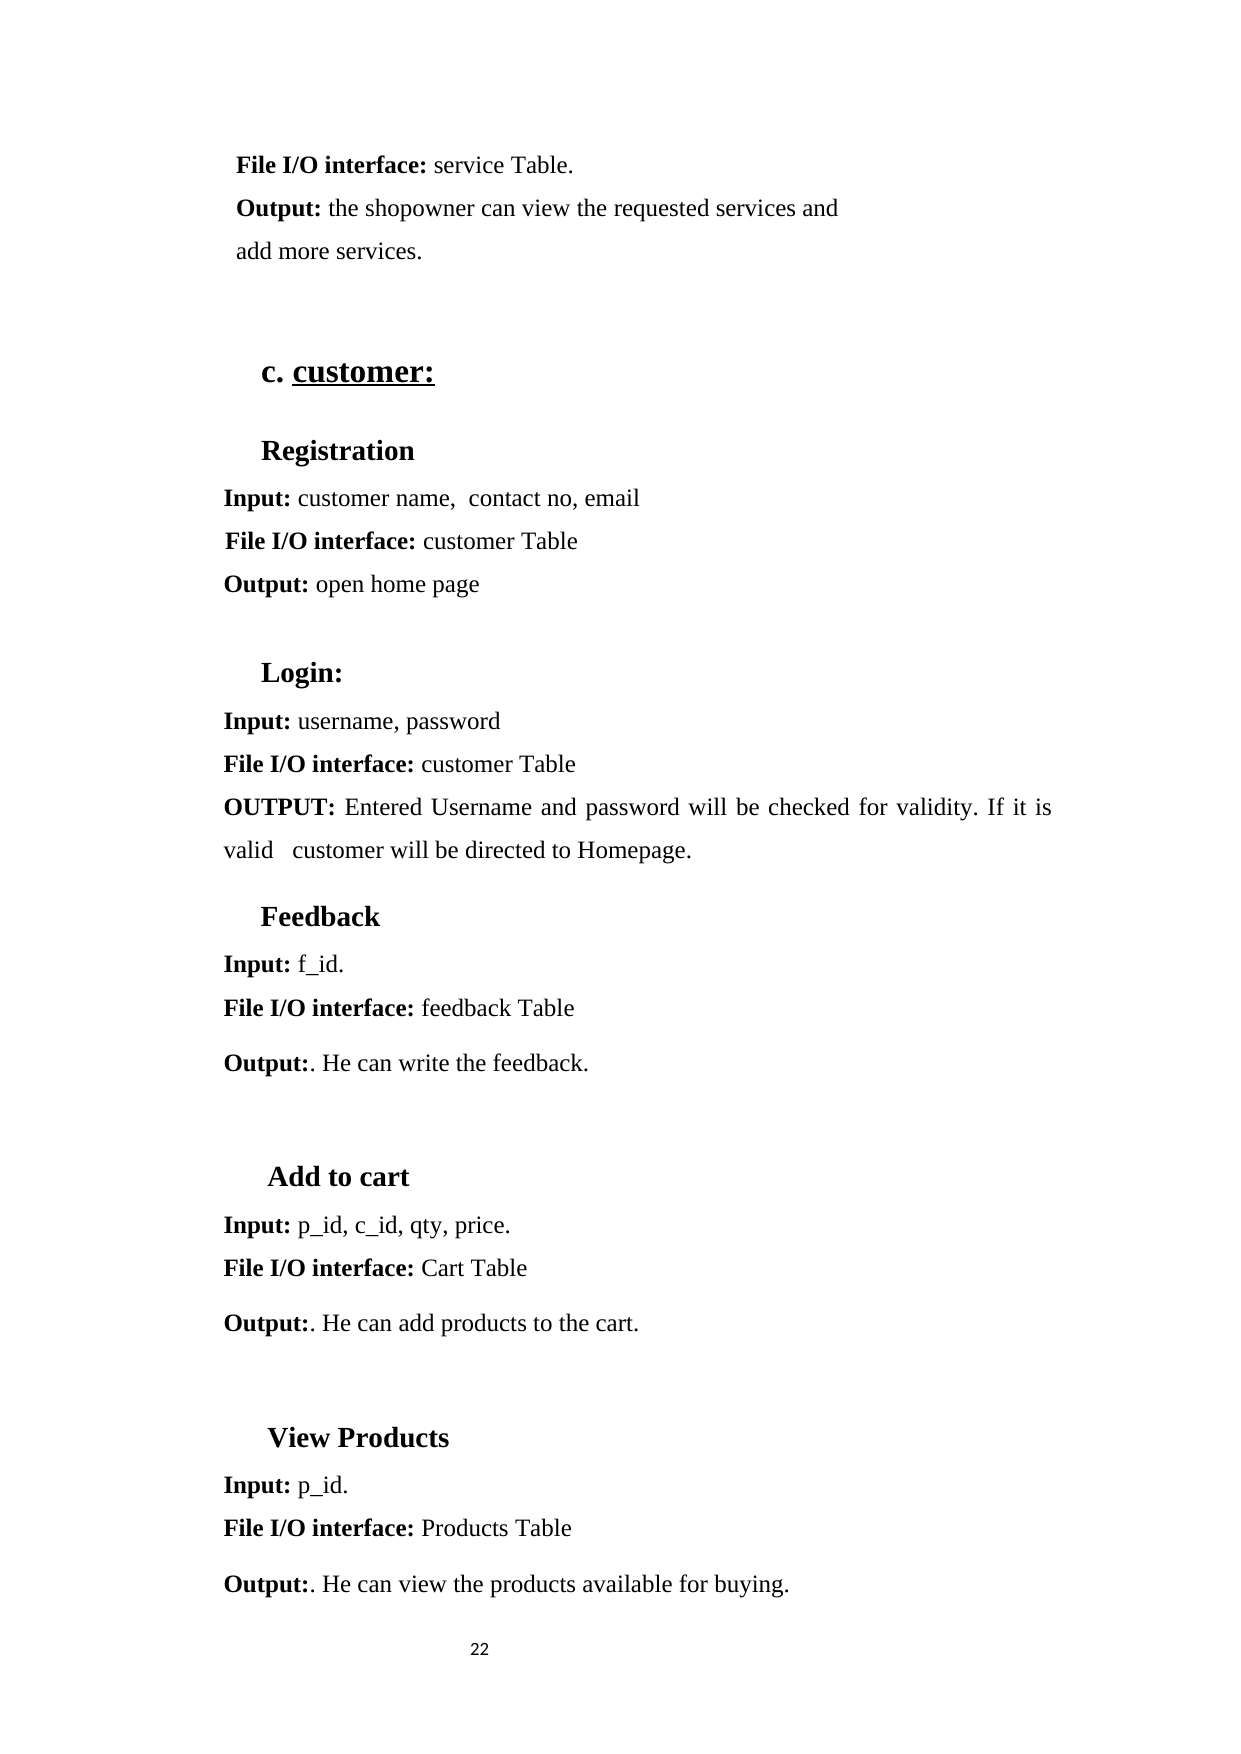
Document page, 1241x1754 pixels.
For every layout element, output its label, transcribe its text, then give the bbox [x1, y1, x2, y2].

list Input: p_id. [223, 1470, 1008, 1499]
text Feedback [187, 899, 1008, 933]
list add more services. [223, 236, 1008, 265]
list Add to cart [223, 1159, 1008, 1193]
list customer: [261, 351, 1053, 389]
list File I/O interface: service Table. [223, 150, 1008, 179]
list File I/O interface: customer Table [223, 749, 1053, 778]
list Output:. He can write the feedback. [223, 1048, 1023, 1077]
list File I/O interface: customer Table [225, 526, 1008, 555]
list File I/O interface: feedback Table [223, 993, 1008, 1021]
list Input: customer name, contact no, email [223, 483, 1053, 512]
list File I/O interface: Cart Table [223, 1253, 1008, 1282]
text Login: [261, 656, 1053, 689]
list Output:. He can view the products available for buying. [223, 1569, 1023, 1598]
list Input: f_id. [223, 949, 1008, 978]
list Input: username, password [223, 706, 1053, 734]
list OUTPUT: Entered Username and password will be checked for validity. If it is valid customer will be directed to Homepage. [223, 792, 1053, 864]
list File I/O interface: Products Table [223, 1513, 1008, 1542]
list Output:. He can add products to the cart. [223, 1308, 1023, 1337]
list Registration [261, 433, 1053, 466]
list View Products [223, 1420, 1008, 1453]
list Input: p_id, c_id, qty, price. [223, 1210, 1008, 1238]
list Output: the shopowner can view the requested services and [223, 193, 1008, 222]
list Output: open home page [223, 569, 1008, 598]
